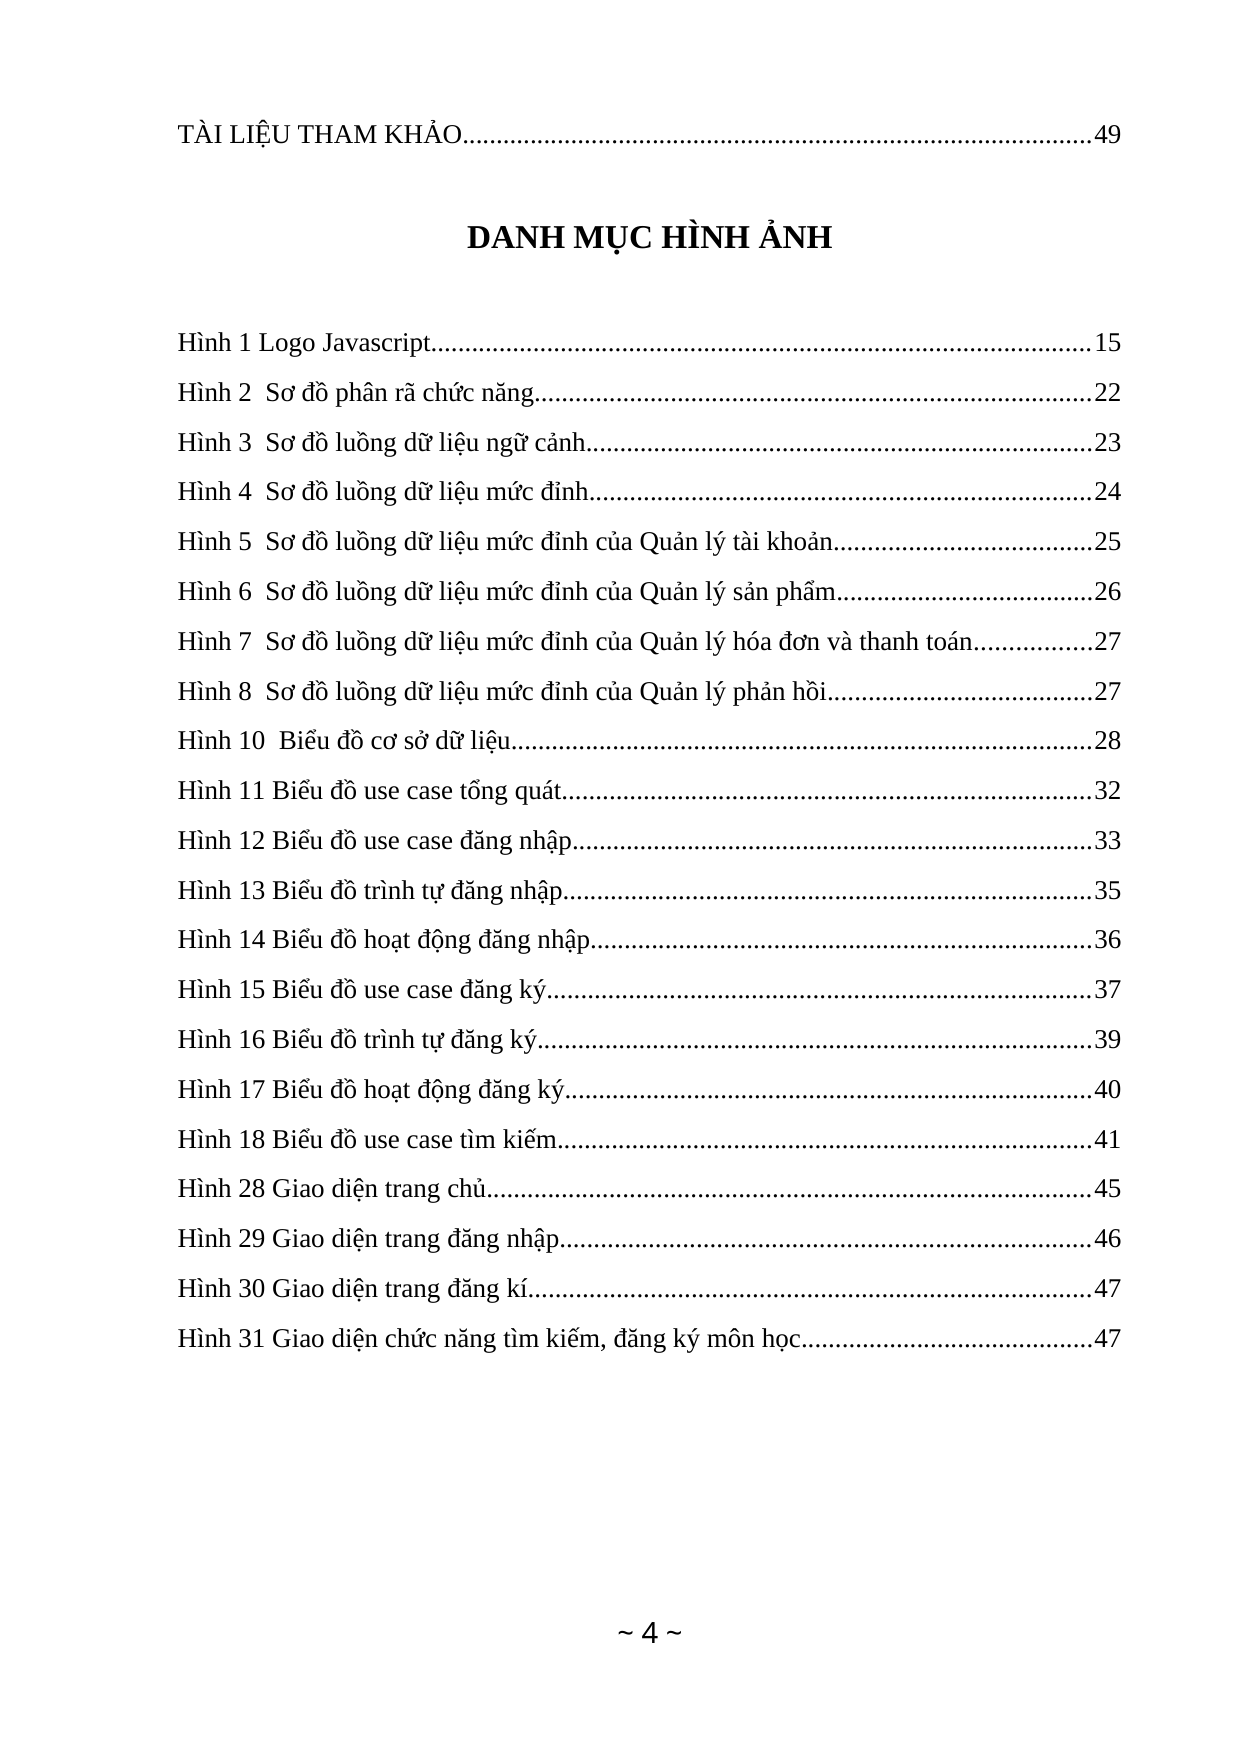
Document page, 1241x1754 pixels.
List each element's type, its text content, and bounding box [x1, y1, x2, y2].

text Hình 14 Biểu đồ hoạt động đăng nhập 36 [177, 924, 1122, 955]
text Hình 30 Giao diện trang đăng kí 47 [177, 1272, 1122, 1303]
text Hình 1 Logo Javascript 15 [177, 326, 1122, 357]
text Hình 28 Giao diện trang chủ 45 [177, 1173, 1122, 1204]
text Hình 18 Biểu đồ use case tìm kiếm 41 [177, 1123, 1122, 1154]
text Hình 3 Sơ đồ luồng dữ liệu ngữ cảnh 23 [177, 426, 1122, 457]
text Hình 10 Biểu đồ cơ sở dữ liệu 28 [177, 724, 1122, 756]
text Hình 16 Biểu đồ trình tự đăng ký 39 [177, 1023, 1122, 1054]
text Hình 5 Sơ đồ luồng dữ liệu mức đỉnh của Quản lý tài khoản 25 [177, 525, 1122, 556]
text Hình 2 Sơ đồ phân rã chức năng 22 [177, 376, 1122, 407]
subtitle DANH MỤC HÌNH ẢNH [177, 218, 1122, 256]
text Hình 15 Biểu đồ use case đăng ký 37 [177, 973, 1122, 1004]
text Hình 11 Biểu đồ use case tổng quát 32 [177, 774, 1122, 805]
text Hình 13 Biểu đồ trình tự đăng nhập 35 [177, 874, 1122, 905]
text Hình 17 Biểu đồ hoạt động đăng ký 40 [177, 1073, 1122, 1104]
text Hình 4 Sơ đồ luồng dữ liệu mức đỉnh 24 [177, 476, 1122, 507]
text Hình 6 Sơ đồ luồng dữ liệu mức đỉnh của Quản lý sản phẩm 26 [177, 575, 1122, 606]
text Hình 7 Sơ đồ luồng dữ liệu mức đỉnh của Quản lý hóa đơn và thanh toán 27 [177, 625, 1122, 656]
text Hình 31 Giao diện chức năng tìm kiếm, đăng ký môn học 47 [177, 1322, 1122, 1353]
text Hình 8 Sơ đồ luồng dữ liệu mức đỉnh của Quản lý phản hồi 27 [177, 675, 1122, 706]
text Hình 12 Biểu đồ use case đăng nhập 33 [177, 824, 1122, 855]
text Hình 29 Giao diện trang đăng nhập 46 [177, 1222, 1122, 1253]
